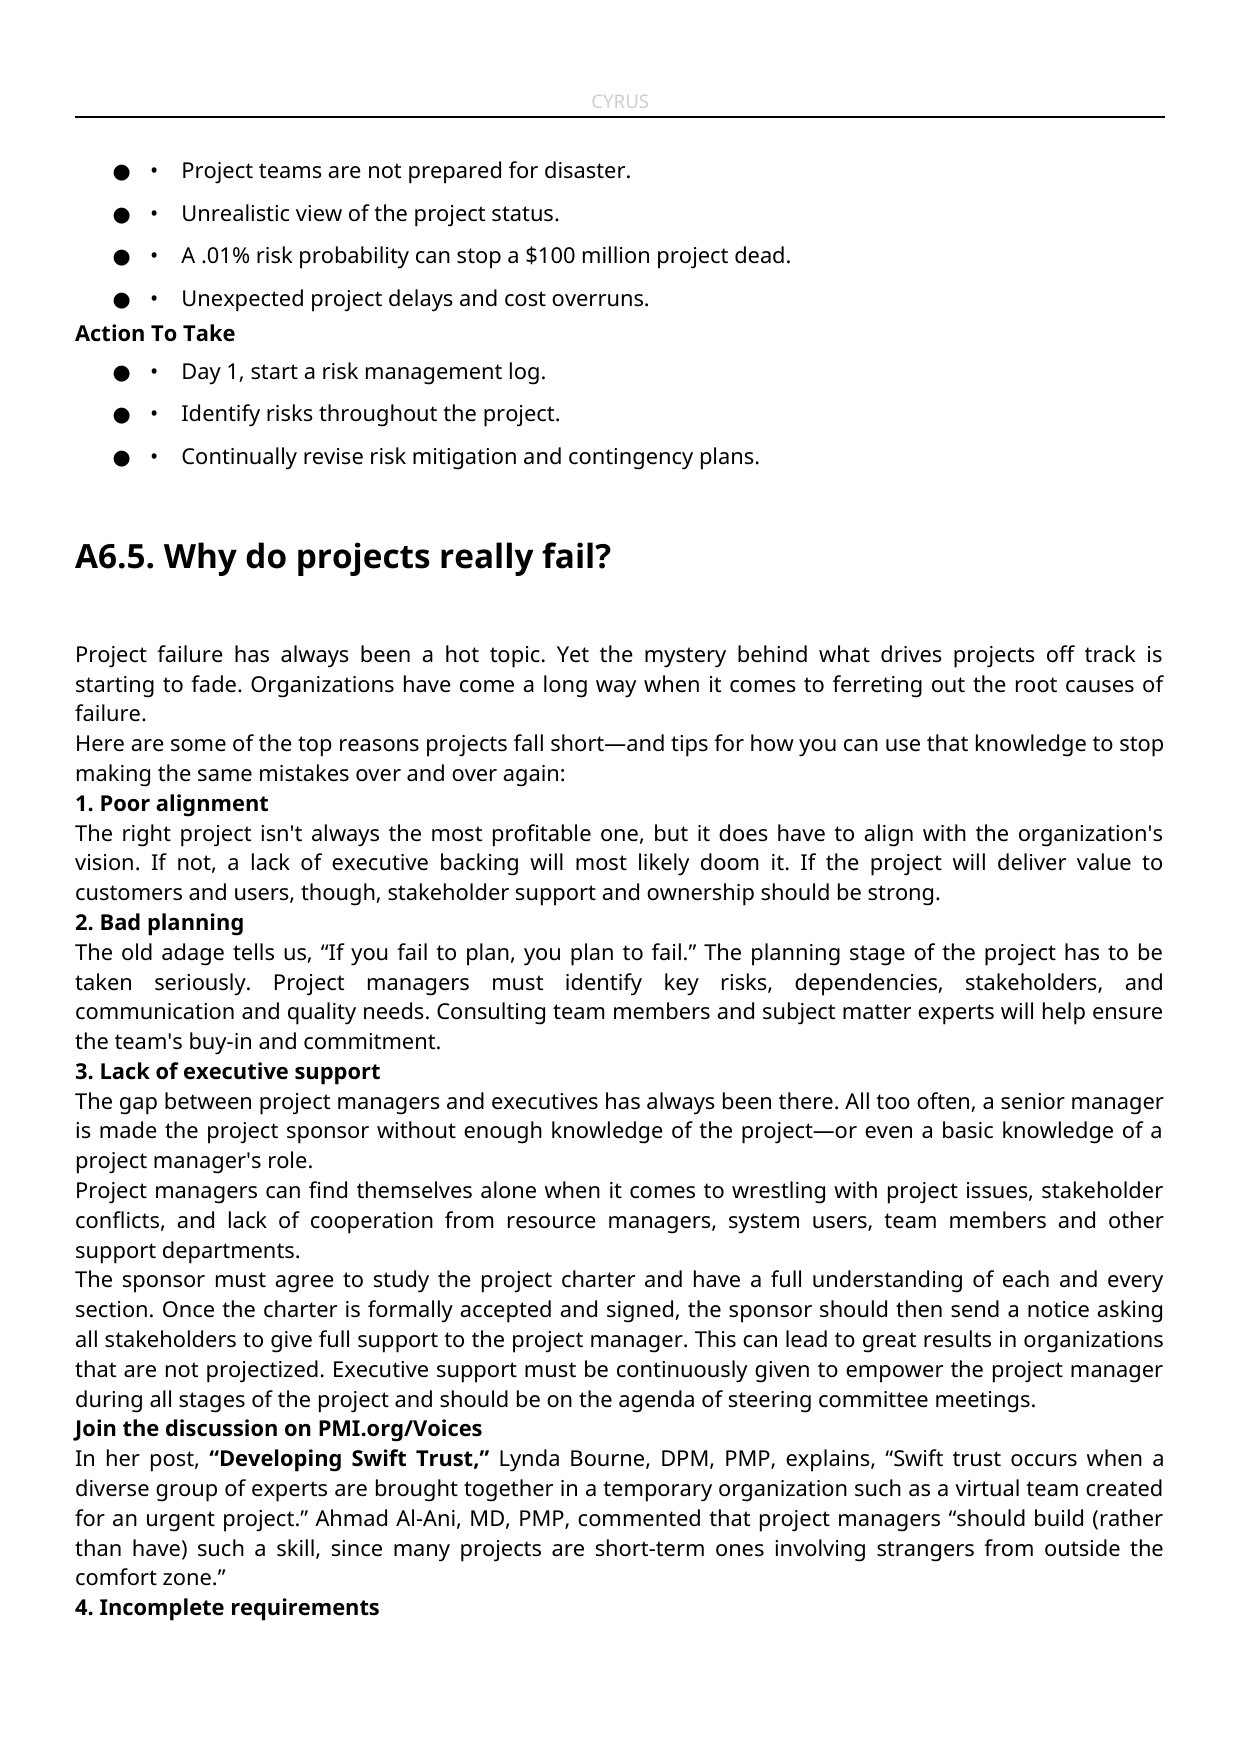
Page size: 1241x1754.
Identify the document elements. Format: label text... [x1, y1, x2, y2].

text Project failure has always been a hot topic. Yet the mystery behind what drives projects off track is starting to fade. Organizations have come a long way when it comes to ferreting out the root causes of failure. [75, 639, 1165, 728]
text Project managers can find themselves alone when it comes to wrestling with project issues, stakeholder conflicts, and lack of cooperation from resource managers, system users, team members and other support departments. [75, 1175, 1165, 1264]
text The right project isn't always the most profitable one, but it does have to align with the organization's vision. If not, a lack of executive backing will most likely doom it. If the project will deliver value to customers and users, though, stakeholder support and ownership should be strong. [75, 818, 1165, 907]
subtitle A6.5. Why do projects really fail? [75, 533, 1165, 579]
text In her post, “Developing Swift Trust,” Lynda Bourne, DPM, PMP, explains, “Swift trust occurs when a diverse group of experts are brought together in a temporary organization such as a virtual team created for an urgent project.” Ahmad Al-Ani, MD, PMP, commented that project managers “should build (rather than have) such a skill, since many projects are short-term ones involving strangers from outside the comfort zone.” [75, 1443, 1165, 1592]
text 3. Lack of executive support [75, 1056, 1165, 1086]
list • Day 1, start a risk management log. [112, 348, 1165, 391]
text 4. Incomplete requirements [75, 1592, 1165, 1622]
text Here are some of the top reasons projects fall short—and tips for how you can use that knowledge to stop making the same mistakes over and over again: [75, 728, 1165, 788]
list • Unexpected project delays and cost overruns. [112, 276, 1165, 318]
list • Unrealistic view of the project status. [112, 190, 1165, 233]
list • Continually revise risk mitigation and contingency plans. [112, 434, 1165, 476]
text The gap between project managers and executives has always been there. All too often, a senior manager is made the project sponsor without enough knowledge of the project—or even a basic knowledge of a project manager's role. [75, 1086, 1165, 1175]
list • Project teams are not prepared for disaster. [112, 148, 1165, 190]
list • A .01% risk probability can stop a $100 million project dead. [112, 233, 1165, 276]
text 1. Poor alignment [75, 788, 1165, 818]
text The sponsor must agree to study the project charter and have a full understanding of each and every section. Once the charter is formally accepted and signed, the sponsor should then send a notice asking all stakeholders to give full support to the project manager. This can lead to great results in organizations that are not projectized. Executive support must be continuously given to empower the project manager during all stages of the project and should be on the agenda of steering committee meetings. [75, 1264, 1165, 1413]
text The old adage tells us, “If you fail to plan, you plan to fail.” The planning stage of the project has to be taken seriously. Project managers must identify key risks, dependencies, stakeholders, and communication and quality needs. Consulting team members and subject matter experts will help ensure the team's buy-in and commitment. [75, 937, 1165, 1056]
text Action To Take [75, 318, 1165, 348]
text Join the discussion on PMI.org/Voices [75, 1413, 1165, 1443]
text 2. Bad planning [75, 907, 1165, 937]
list • Identify risks throughout the project. [112, 391, 1165, 434]
